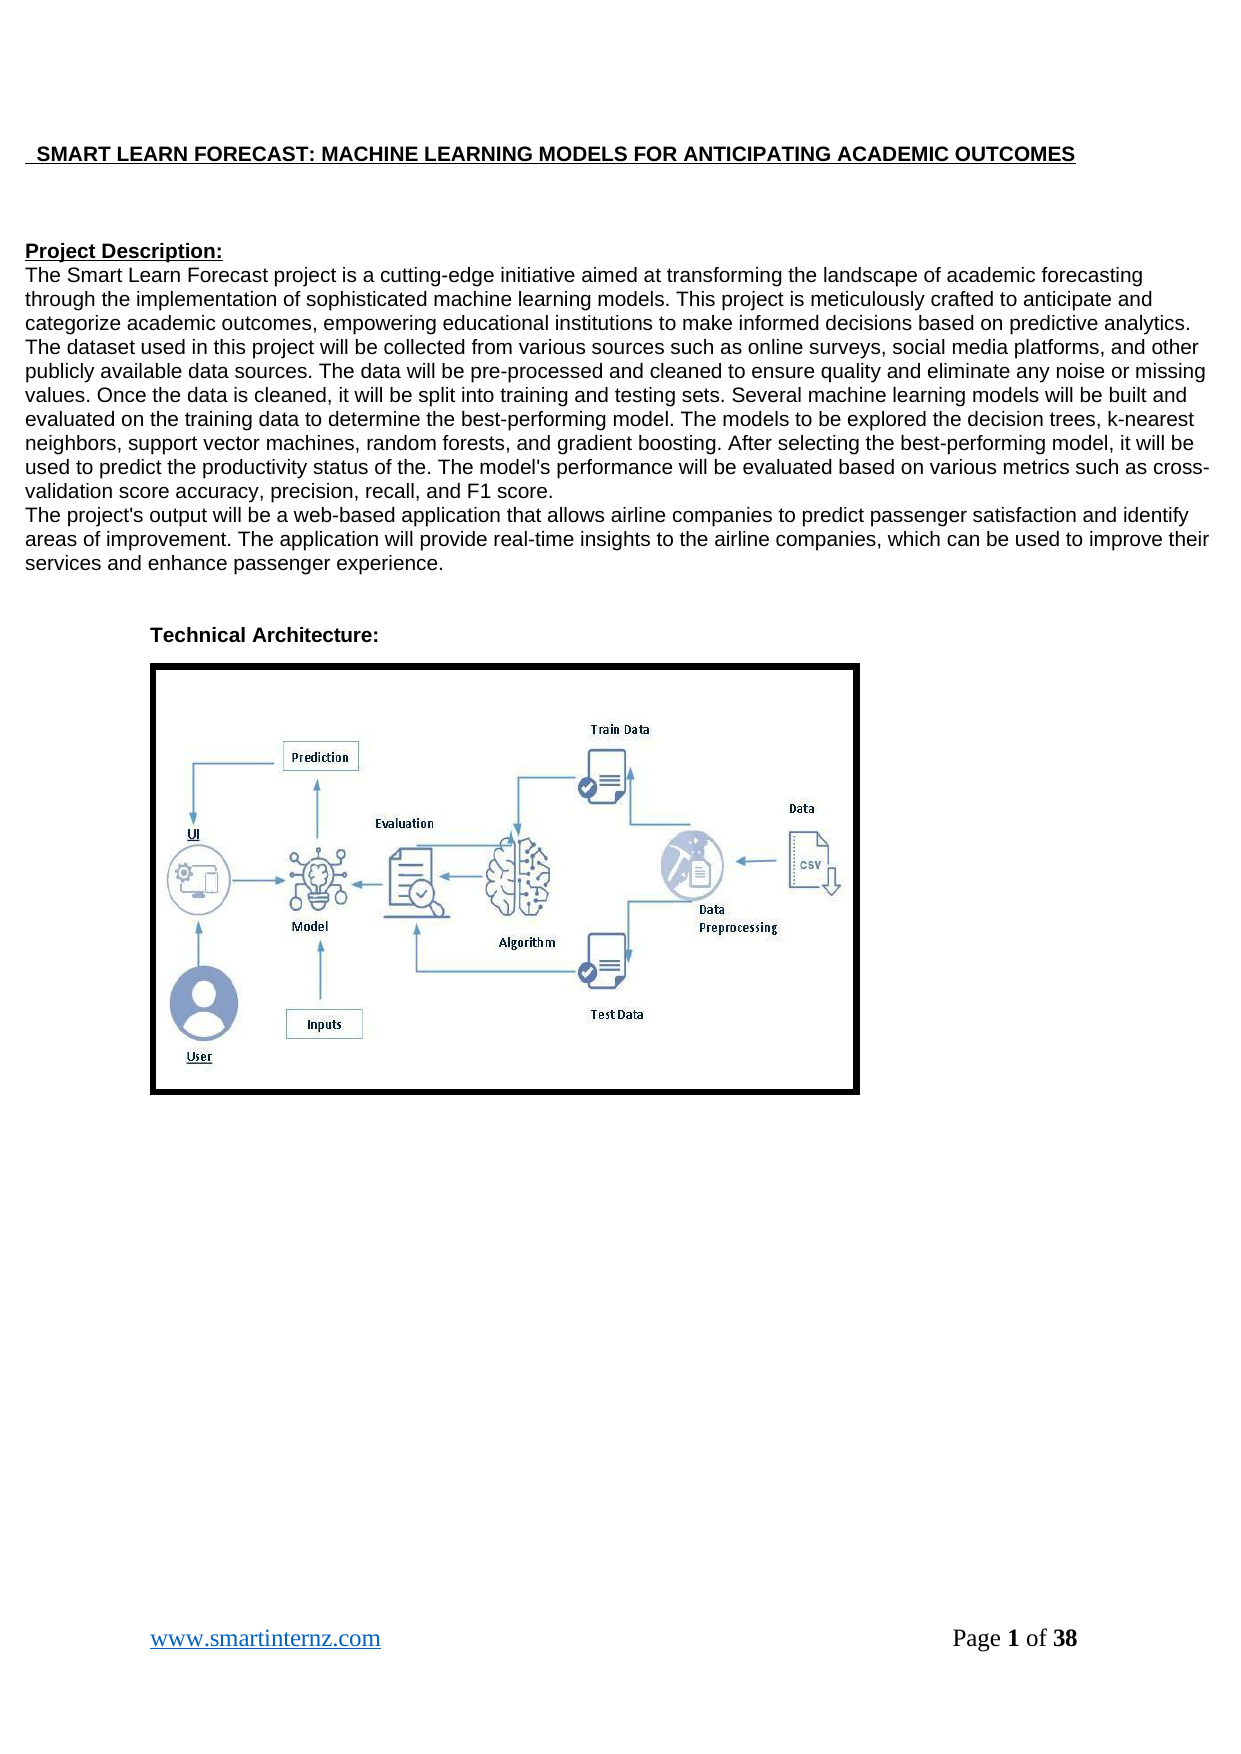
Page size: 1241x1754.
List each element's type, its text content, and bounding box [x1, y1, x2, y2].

picture [161, 717, 845, 1072]
text The Smart Learn Forecast project is a cutting-edge initiative aimed at transforming the landscape of academic forecasting through the implementation of sophisticated machine learning models. This project is meticulously crafted to anticipate and categorize academic outcomes, empowering educational institutions to make informed decisions based on predictive analytics. [25, 263, 1215, 335]
text SMART LEARN FORECAST: MACHINE LEARNING MODELS FOR ANTICIPATING ACADEMIC OUTCOMES [25, 142, 1215, 166]
subtitle Project Description: [25, 239, 1215, 263]
subtitle Technical Architecture: [150, 623, 1215, 647]
text The project's output will be a web-based application that allows airline companies to predict passenger satisfaction and identify areas of improvement. The application will provide real-time insights to the airline companies, which can be used to improve their services and enhance passenger experience. [25, 502, 1215, 574]
text The dataset used in this project will be collected from various sources such as online surveys, social media platforms, and other publicly available data sources. The data will be pre-processed and cleaned to ensure quality and eliminate any noise or missing values. Once the data is cleaned, it will be split into training and testing sets. Several machine learning models will be built and evaluated on the training data to determine the best-performing model. The models to be explored the decision trees, k-nearest neighbors, support vector machines, random forests, and gradient boosting. After selecting the best-performing model, it will be used to predict the productivity status of the. The model's performance will be evaluated based on various metrics such as cross-validation score accuracy, precision, recall, and F1 score. [25, 335, 1215, 502]
